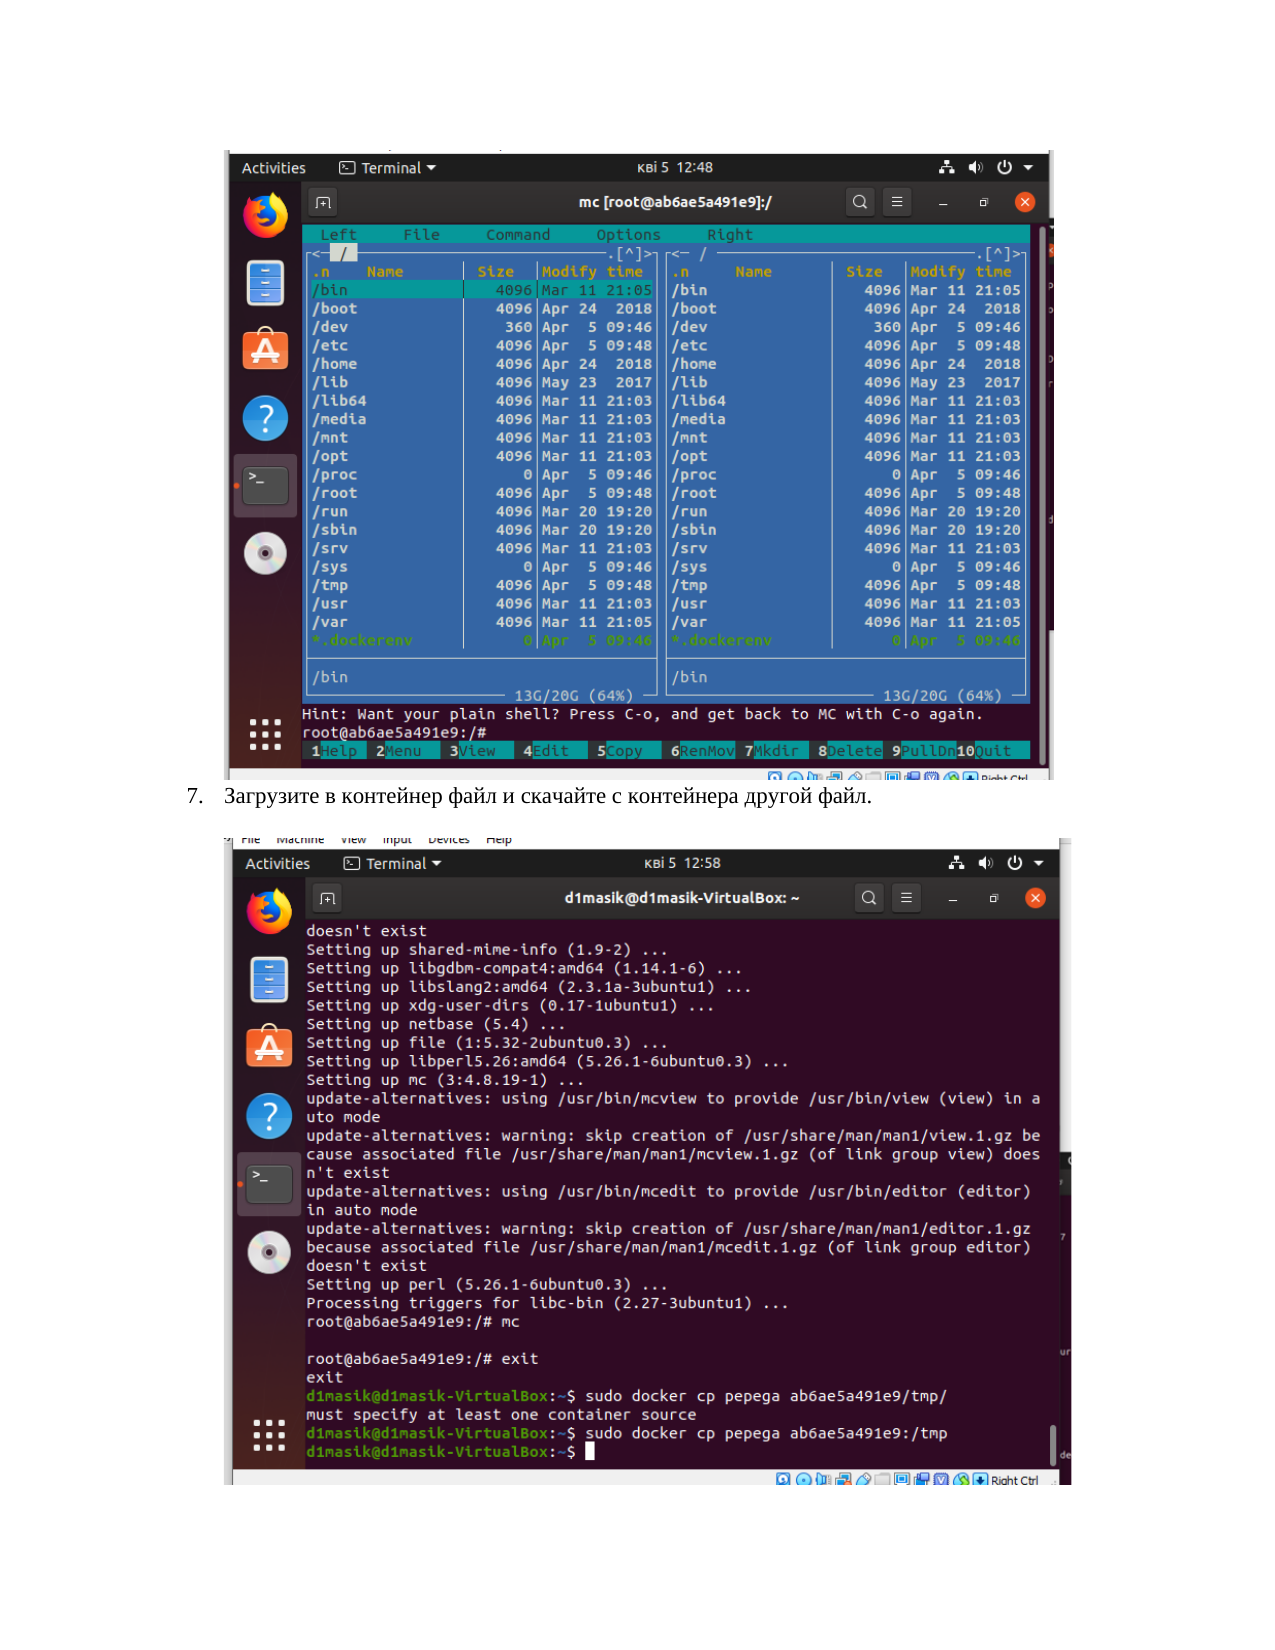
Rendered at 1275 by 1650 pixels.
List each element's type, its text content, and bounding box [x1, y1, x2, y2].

picture [223, 150, 1054, 780]
picture [223, 838, 1072, 1485]
list Загрузите в контейнер файл и скачайте с контейнера другой файл. [186, 782, 1125, 808]
